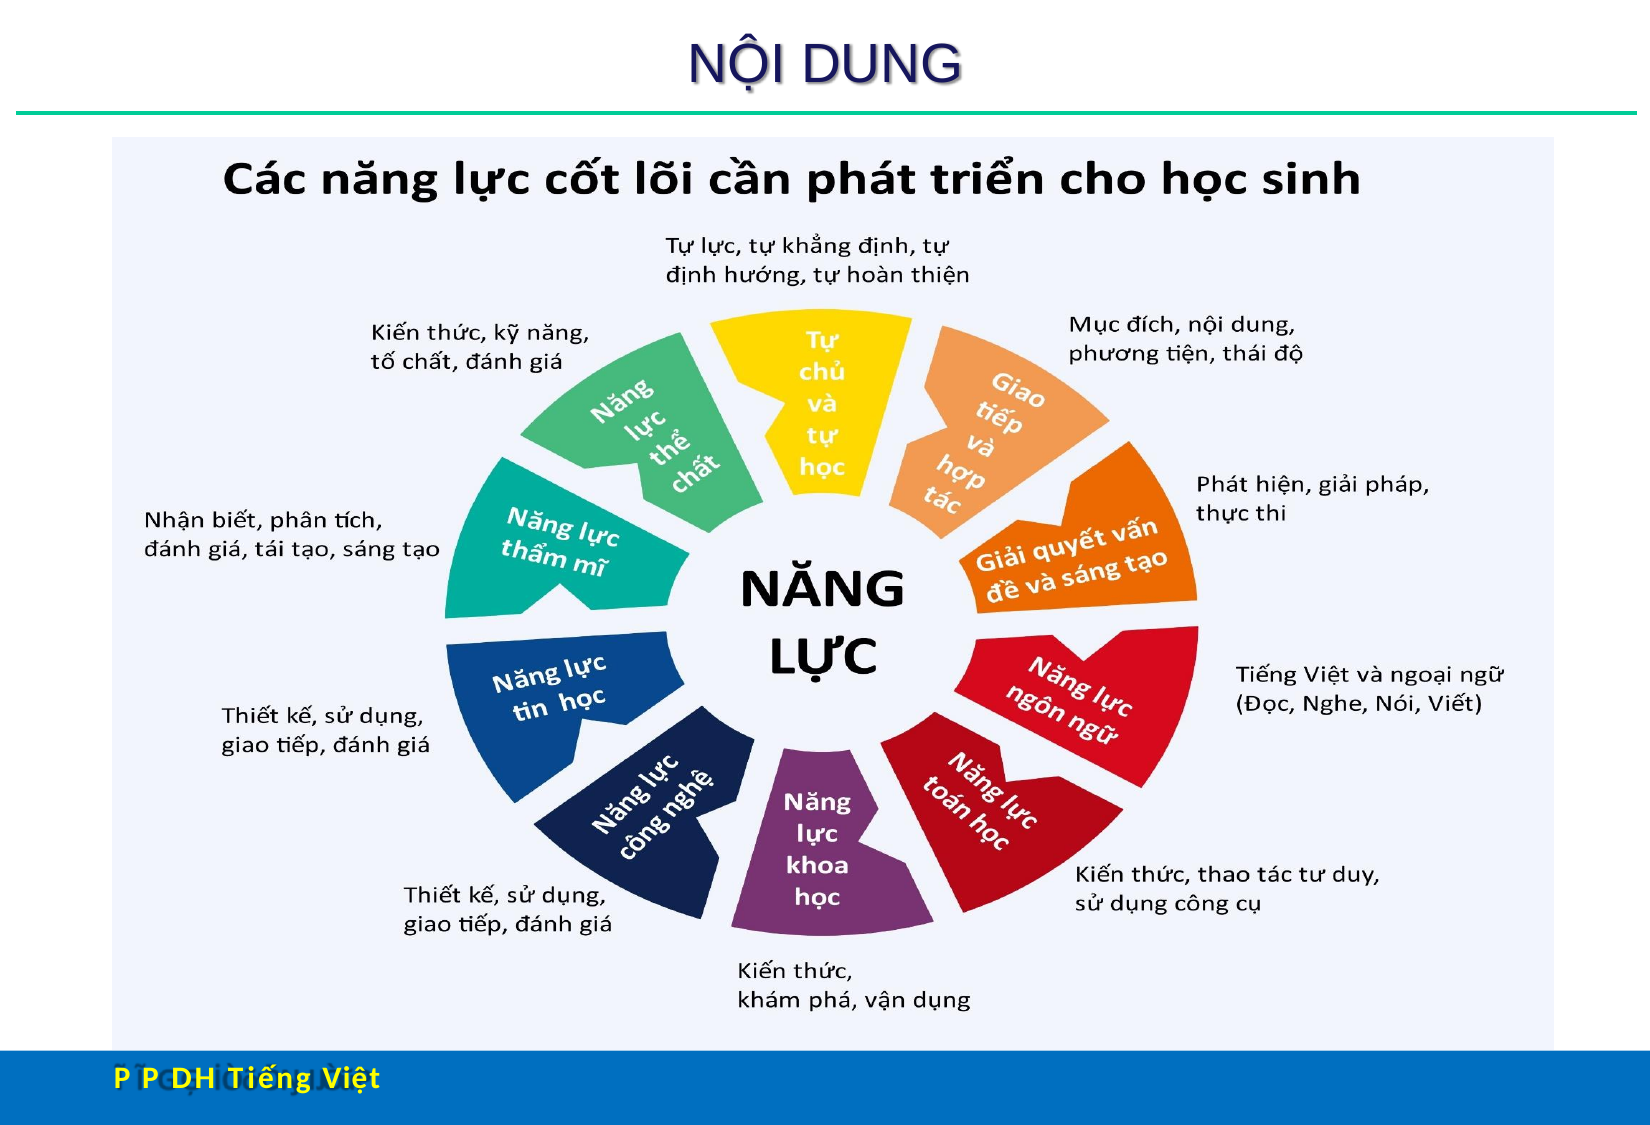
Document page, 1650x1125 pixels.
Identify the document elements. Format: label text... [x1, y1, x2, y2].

text NỘI DUNG [687, 31, 1563, 94]
picture [653, 10, 1001, 133]
text P P DH Tiếng Việt [113, 1058, 1563, 1096]
picture [93, 137, 1554, 1120]
